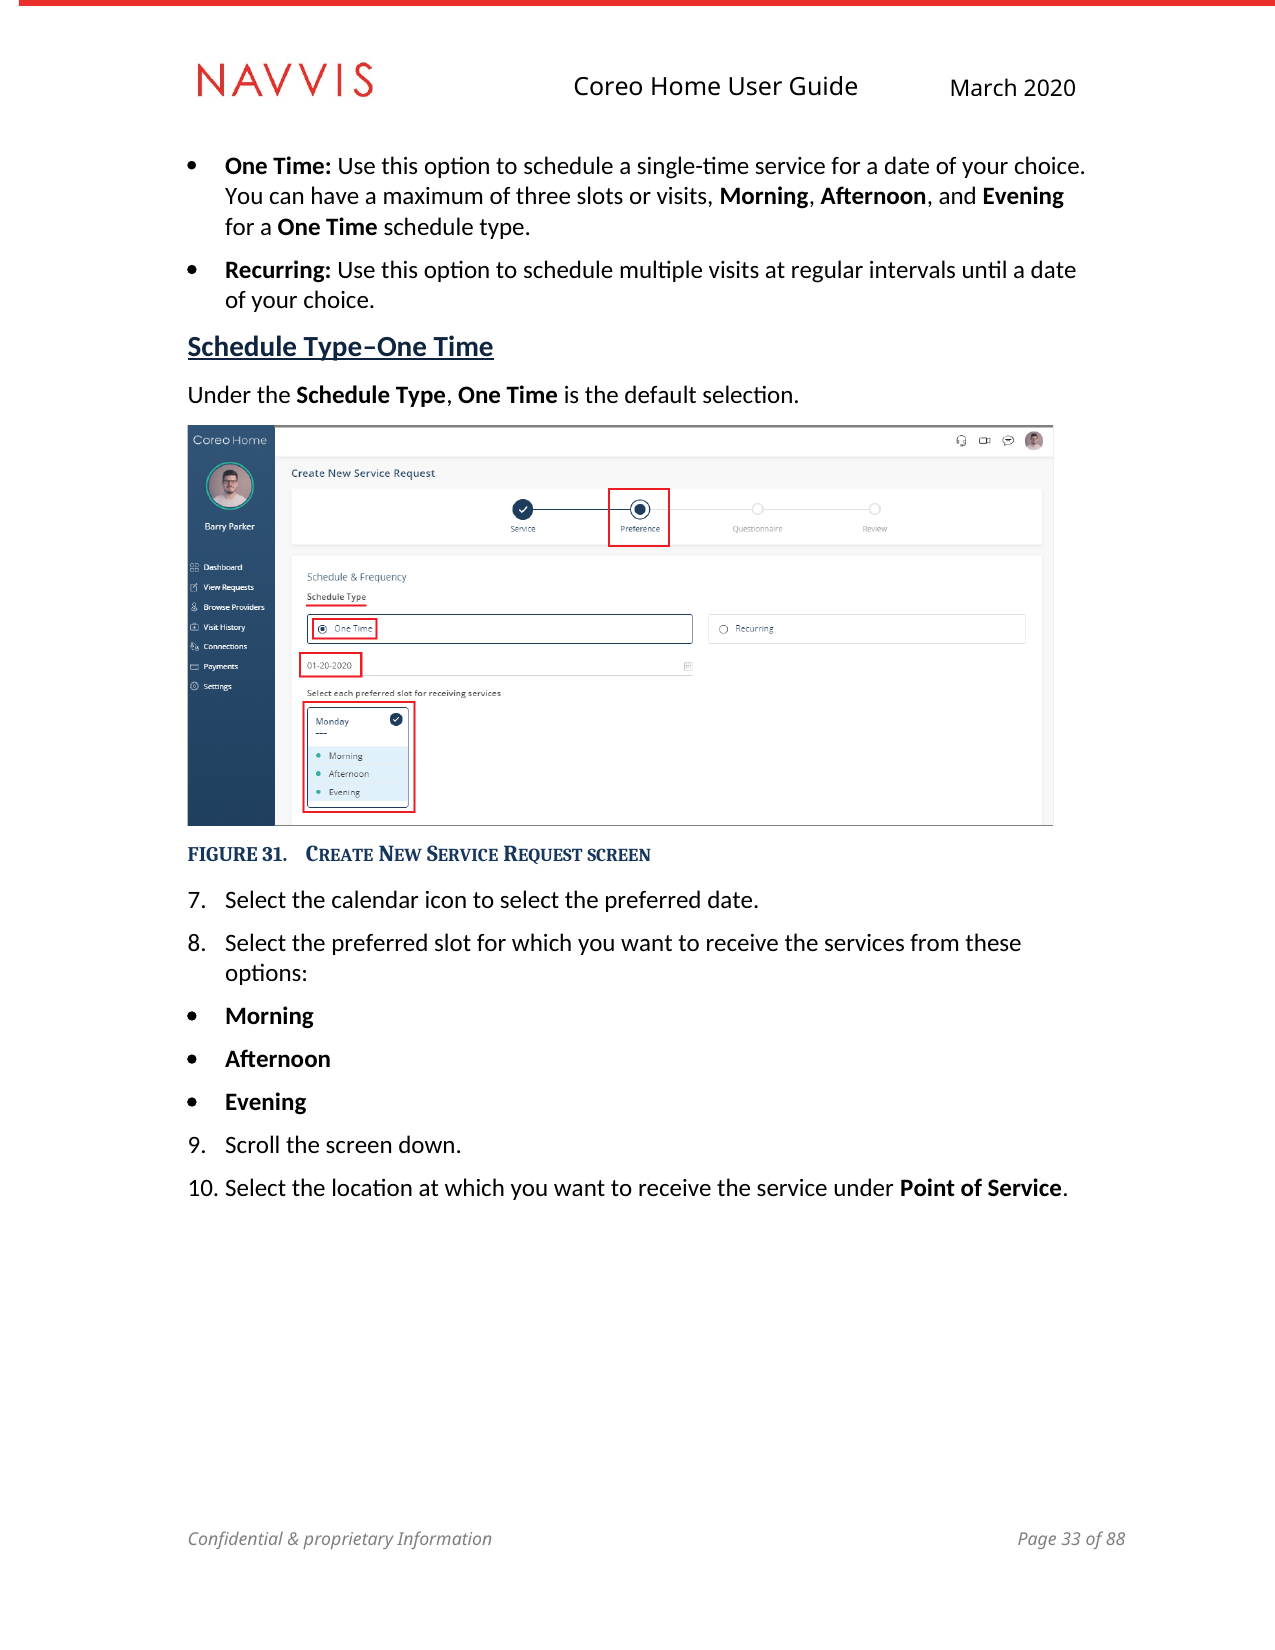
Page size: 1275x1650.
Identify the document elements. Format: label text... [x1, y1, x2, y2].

list Scroll the screen down. [187, 1129, 1087, 1160]
list Afternoon [187, 1043, 1087, 1074]
list Recurring: Use this option to schedule multiple visits at regular intervals until a date of your choice. [187, 254, 1087, 315]
list Morning [187, 1001, 1087, 1031]
text Create New Service Request screen [187, 841, 1087, 868]
text Under the Schedule Type, One Time is the default selection. [187, 379, 1087, 410]
list Select the preferred slot for which you want to receive the services from these options: [187, 927, 1087, 988]
list One Time: Use this option to schedule a single-time service for a date of your choice. You can have a maximum of three slots or visits, Morning, Afternoon, and Evening for a One Time schedule type. [187, 150, 1087, 242]
picture [187, 425, 1054, 826]
list Select the location at which you want to receive the service under Point of Service. [187, 1173, 1087, 1203]
list Evening [187, 1087, 1087, 1117]
subtitle Schedule Type–One Time [187, 328, 1087, 363]
list Select the calendar icon to select the preferred date. [187, 884, 1087, 914]
picture [187, 55, 383, 104]
